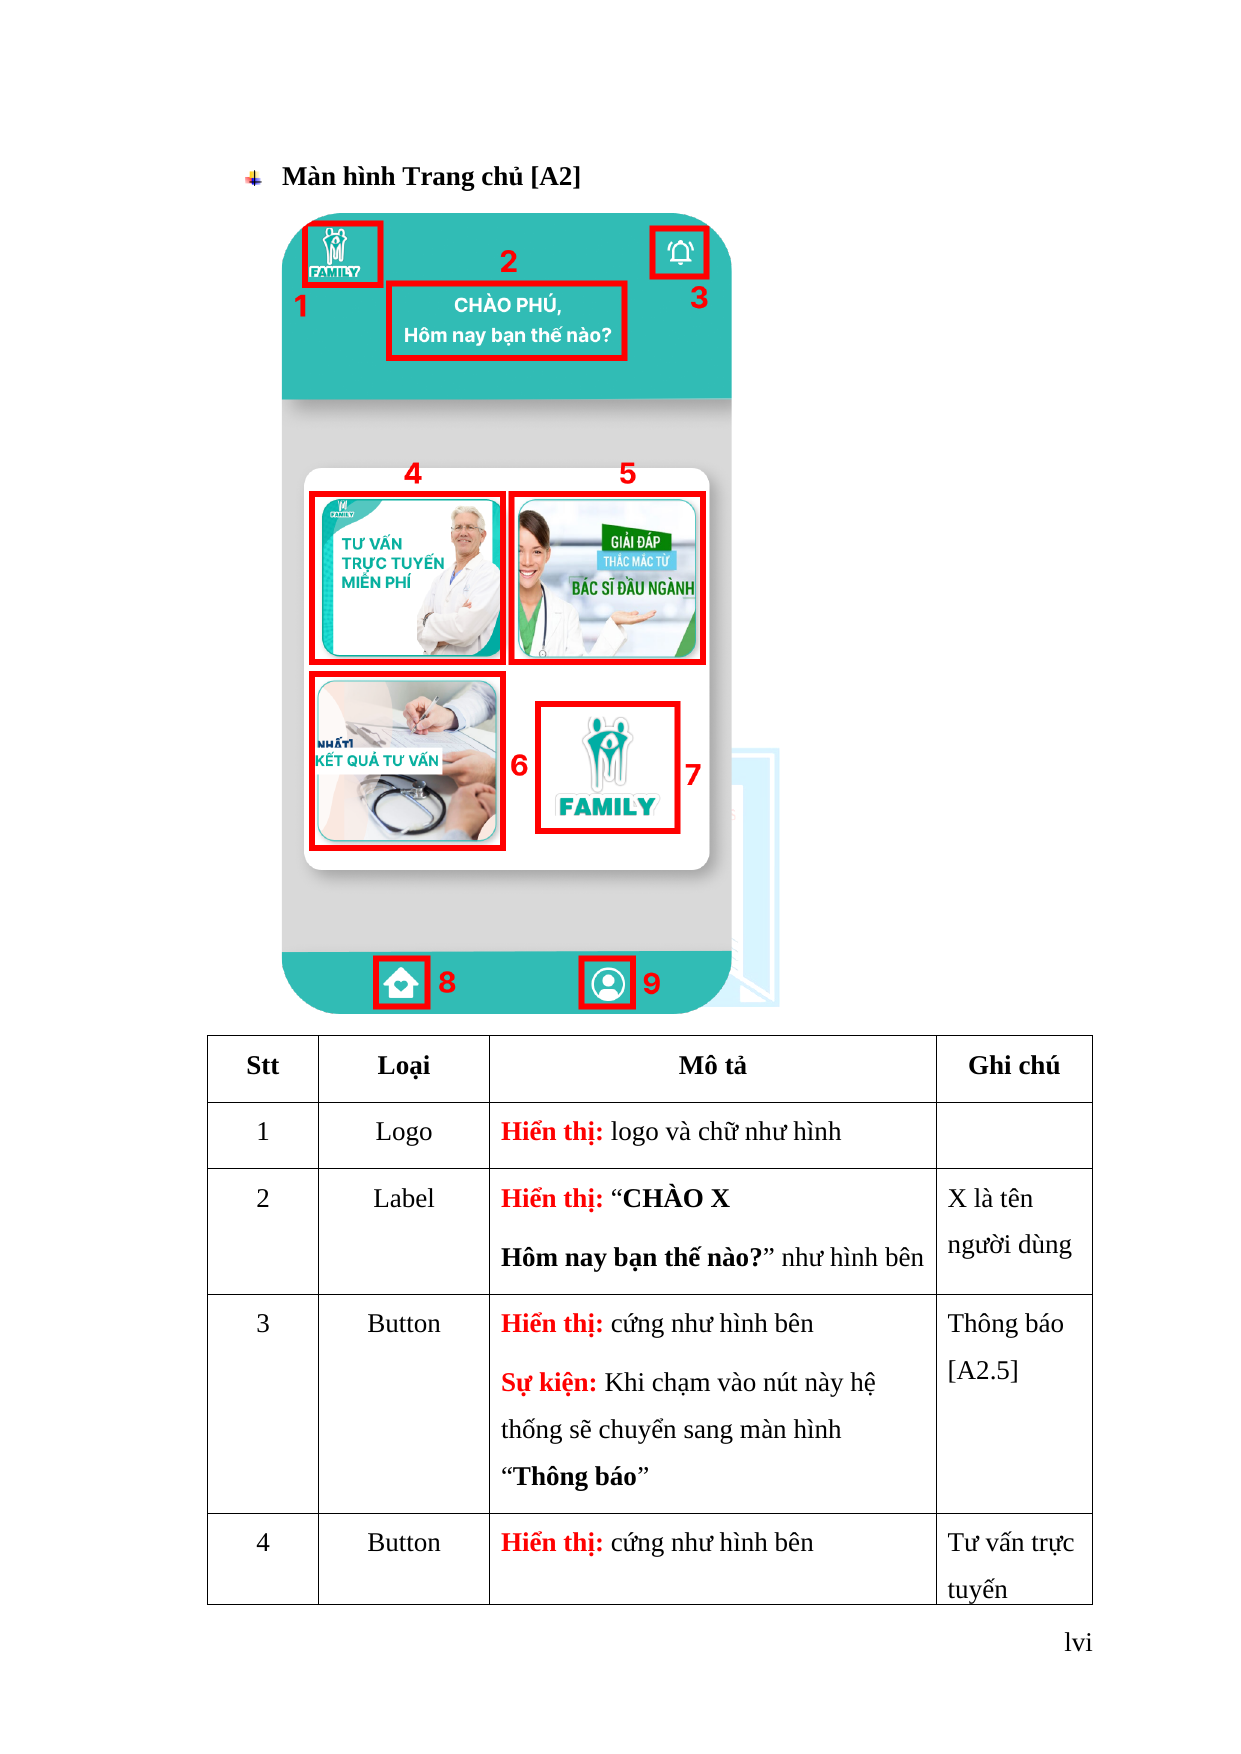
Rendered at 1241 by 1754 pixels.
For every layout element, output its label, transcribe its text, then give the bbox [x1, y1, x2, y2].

table_header Loại [319, 1036, 489, 1102]
picture [245, 169, 262, 186]
table_cell Label [319, 1169, 489, 1294]
table_cell 4 [208, 1514, 318, 1604]
table_header Ghi chú [937, 1036, 1092, 1102]
table_cell Hiển thị: logo và chữ như hình [490, 1103, 936, 1168]
table_cell Button [319, 1514, 489, 1604]
table_cell Hiển thị: cứng như hình bên Sự kiện: Khi chạm vào nút này hệ thống sẽ chuyển sang màn hình “Thông báo” [490, 1295, 936, 1513]
table_cell X là tên người dùng [937, 1169, 1092, 1294]
table_cell Hiển thị: “CHÀO X Hôm nay bạn thế nào?” như hình bên [490, 1169, 936, 1294]
table_cell Logo [319, 1103, 489, 1168]
table_cell [937, 1103, 1092, 1168]
table_header Stt [208, 1036, 318, 1102]
table_cell 2 [208, 1169, 318, 1294]
table_cell 3 [208, 1295, 318, 1513]
table_header Mô tả [490, 1036, 936, 1102]
table_cell 1 [208, 1103, 318, 1168]
list Màn hình Trang chủ [A2] [244, 160, 1092, 191]
table_cell Button [319, 1295, 489, 1513]
table_cell Thông báo [A2.5] [937, 1295, 1092, 1513]
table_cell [937, 1514, 1092, 1604]
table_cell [490, 1514, 936, 1604]
picture [281, 213, 732, 1014]
